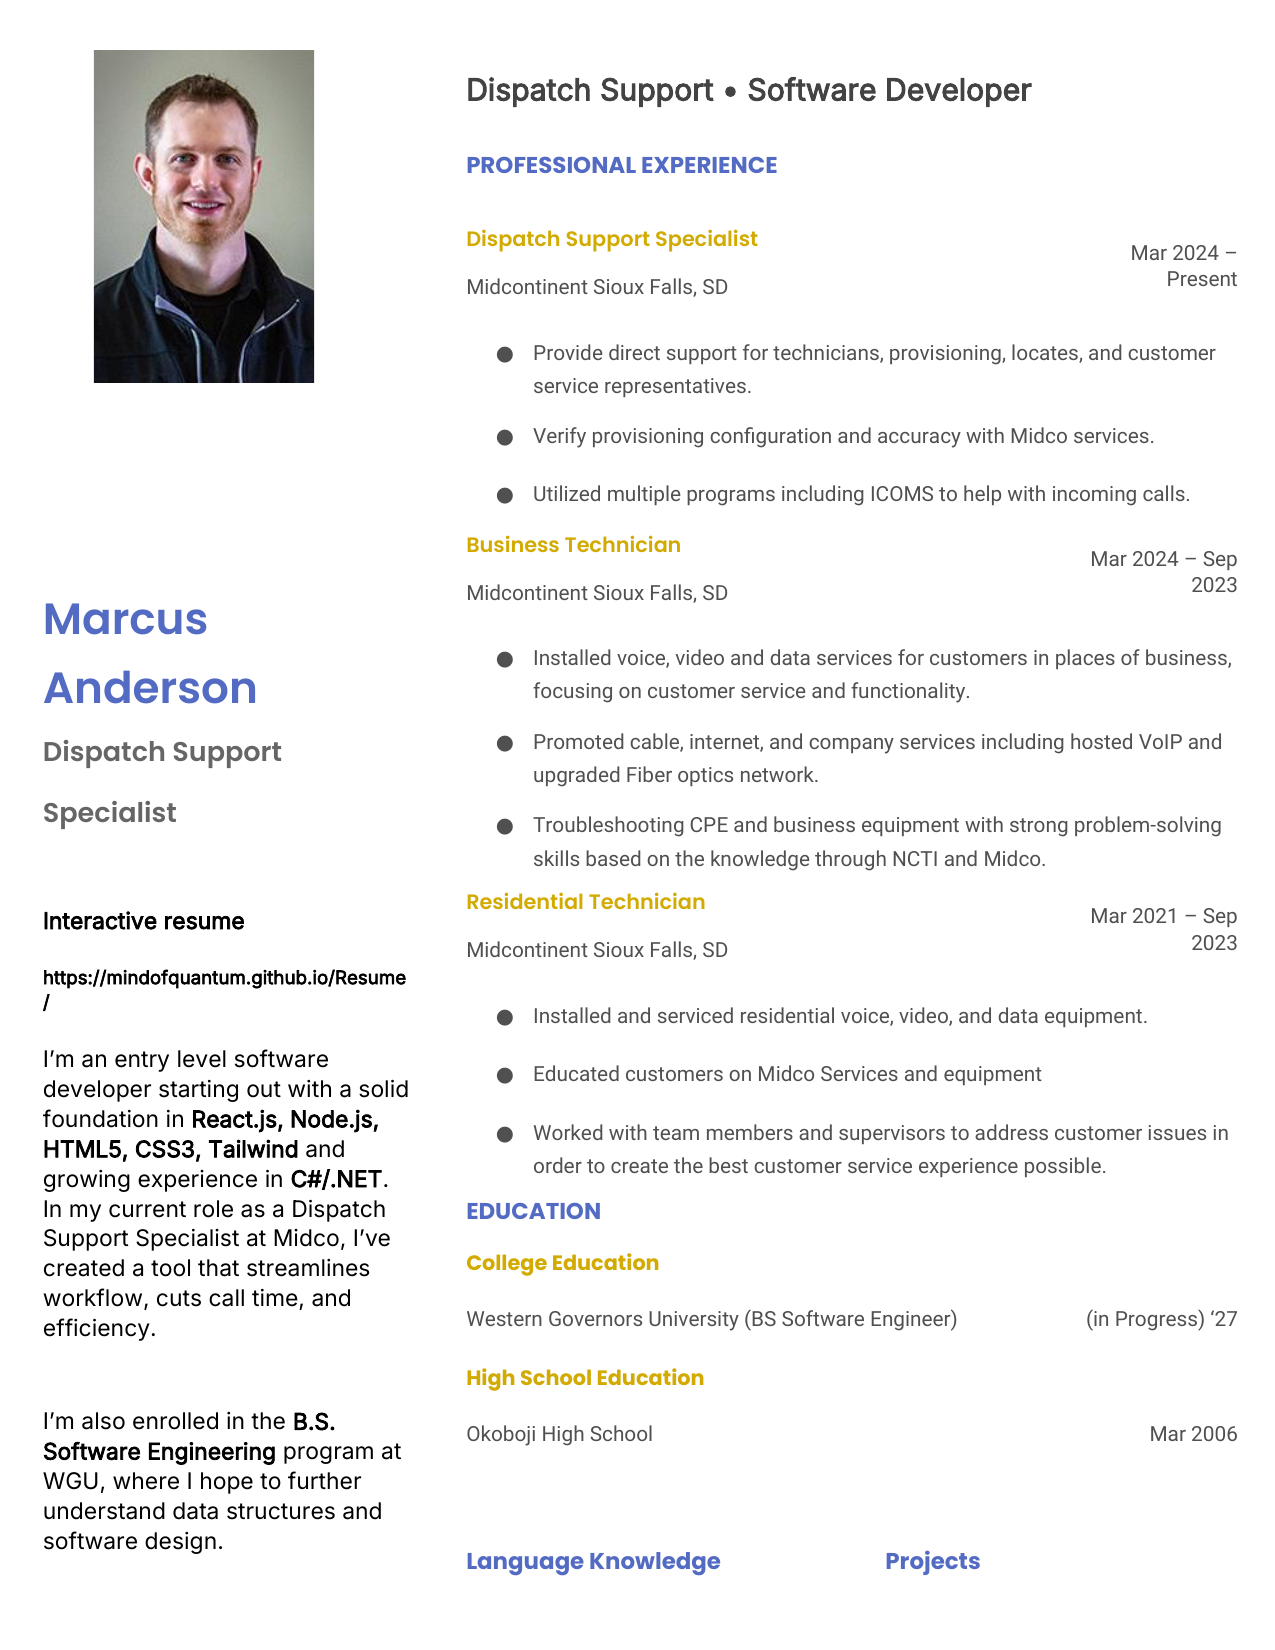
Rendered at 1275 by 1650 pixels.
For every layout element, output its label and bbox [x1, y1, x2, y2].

table_header [444, 30, 1273, 1596]
table_header [20, 30, 443, 1596]
